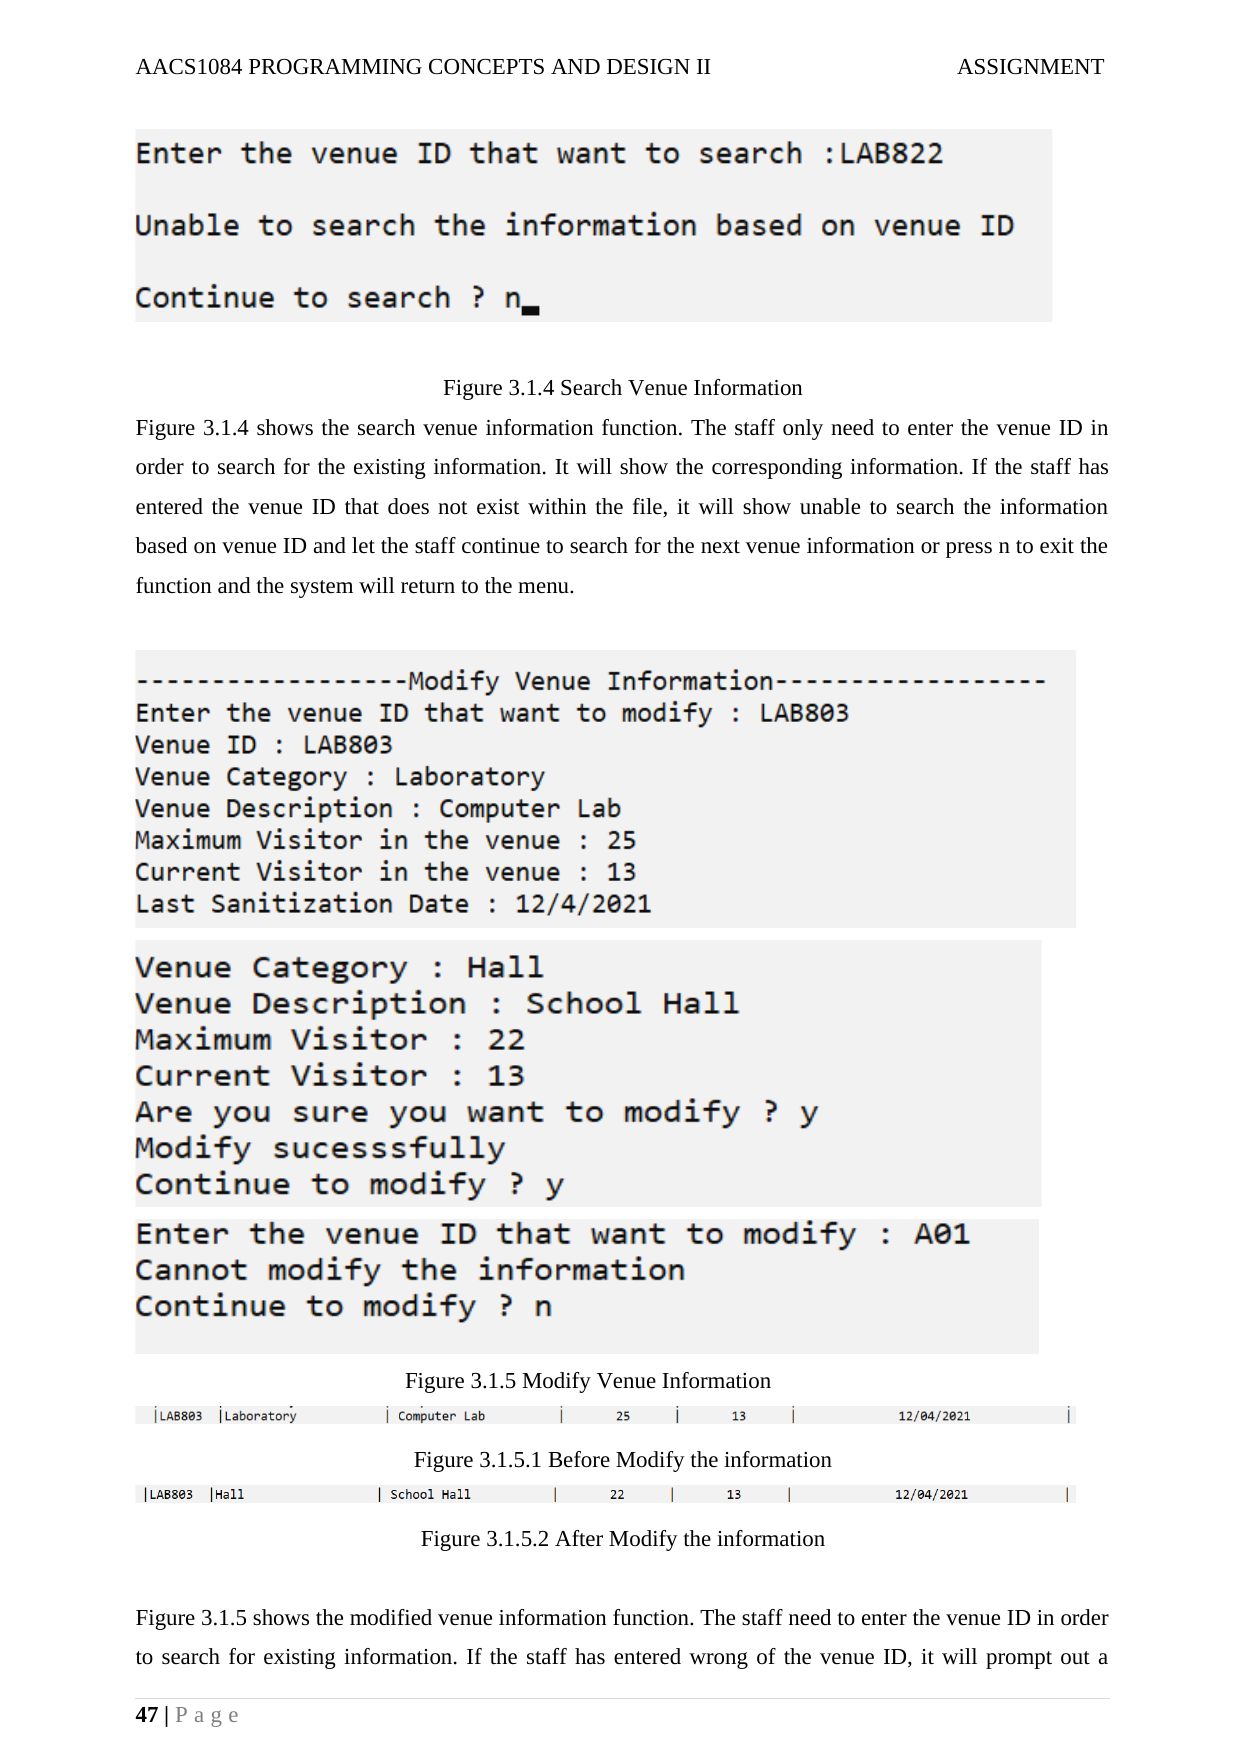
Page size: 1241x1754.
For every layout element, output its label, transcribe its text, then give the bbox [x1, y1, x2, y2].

text Figure 3.1.5.2 After Modify the information [135, 1525, 1110, 1551]
text Figure 3.1.5.1 Before Modify the information [135, 1446, 1110, 1472]
text Figure 3.1.4 shows the search venue information function. The staff only need to enter the venue ID in order to search for the existing information. It will show the corresponding information. If the staff has entered the venue ID that does not exist within the file, it will show unable to search the information based on venue ID and let the staff continue to search for the next venue information or press n to exit the function and the system will return to the menu. [135, 414, 1110, 598]
picture [135, 1485, 1077, 1503]
picture [135, 129, 1053, 322]
text Figure 3.1.5 Modify Venue Information [135, 1367, 1110, 1393]
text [135, 1604, 1110, 1669]
picture [135, 940, 1042, 1207]
picture [135, 650, 1077, 928]
text Figure 3.1.4 Search Venue Information [135, 374, 1110, 401]
picture [135, 1406, 1077, 1424]
picture [135, 1219, 1039, 1354]
